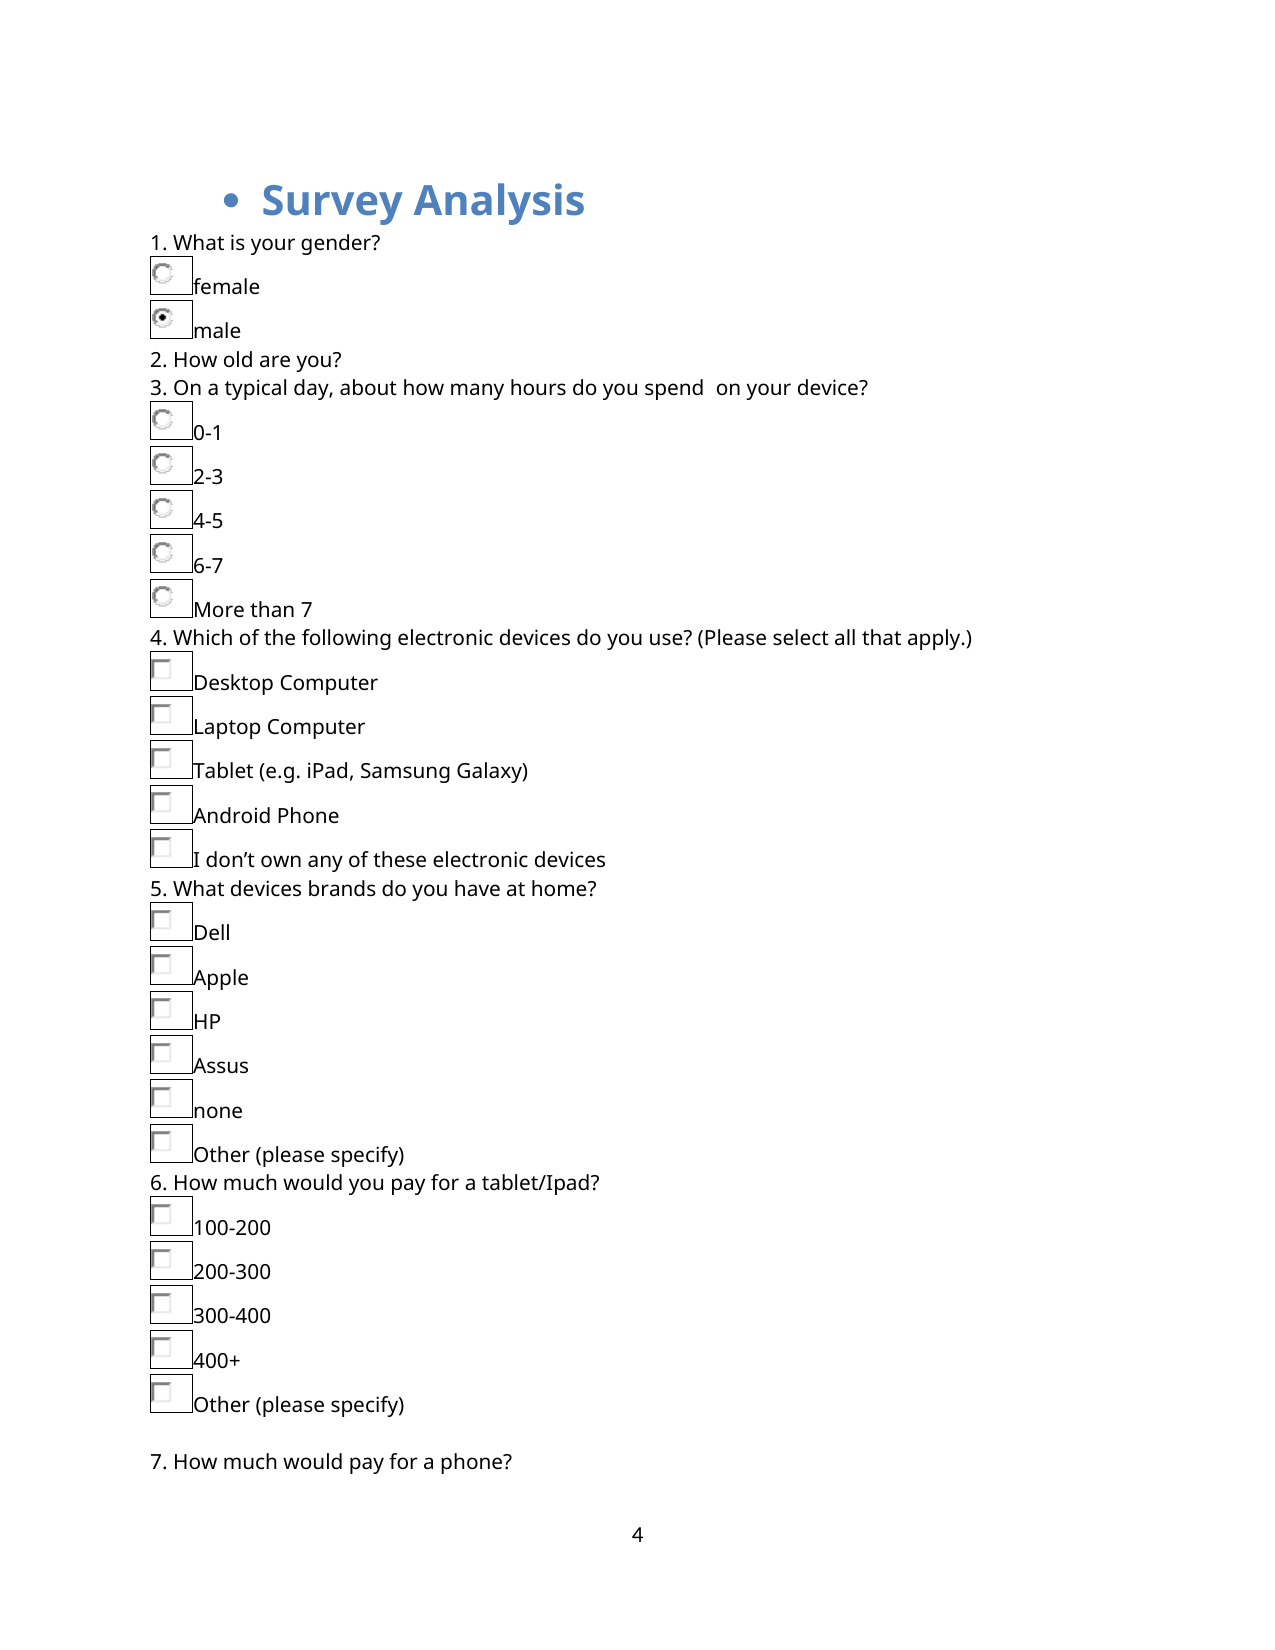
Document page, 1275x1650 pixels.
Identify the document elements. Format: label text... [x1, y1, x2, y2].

text Assus [150, 1035, 1125, 1080]
text Desktop Computer [150, 652, 1125, 696]
text 3. On a typical day, about how many hours do you spend on your device? [150, 373, 1125, 402]
text 100-200 [150, 1197, 1125, 1241]
text Other (please specify) [150, 1374, 1125, 1419]
text 2-3 [150, 446, 1125, 490]
text Apple [150, 947, 1125, 991]
text 1. What is your gender? [150, 228, 1125, 256]
text 7. How much would pay for a phone? [150, 1447, 1125, 1476]
text 4. Which of the following electronic devices do you use? (Please select all that apply.) [150, 623, 1125, 652]
text 400+ [150, 1330, 1125, 1374]
text male [150, 300, 1125, 345]
text Laptop Computer [150, 696, 1125, 741]
text 0-1 [150, 402, 1125, 446]
text 5. What devices brands do you have at home? [150, 874, 1125, 902]
text Tablet (e.g. iPad, Samsung Galaxy) [150, 741, 1125, 785]
text More than 7 [150, 579, 1125, 623]
text 2. How old are you? [150, 345, 1125, 373]
text Other (please specify) [150, 1124, 1125, 1168]
text none [150, 1080, 1125, 1124]
text HP [150, 991, 1125, 1035]
text 200-300 [150, 1241, 1125, 1286]
text Dell [150, 902, 1125, 947]
text I don’t own any of these electronic devices [150, 829, 1125, 874]
text 300-400 [150, 1286, 1125, 1330]
text Android Phone [150, 785, 1125, 829]
text 4-5 [150, 490, 1125, 535]
text female [150, 256, 1125, 300]
text 6. How much would you pay for a tablet/Ipad? [150, 1168, 1125, 1197]
subtitle Survey Analysis [224, 171, 1125, 228]
text 6-7 [150, 535, 1125, 579]
